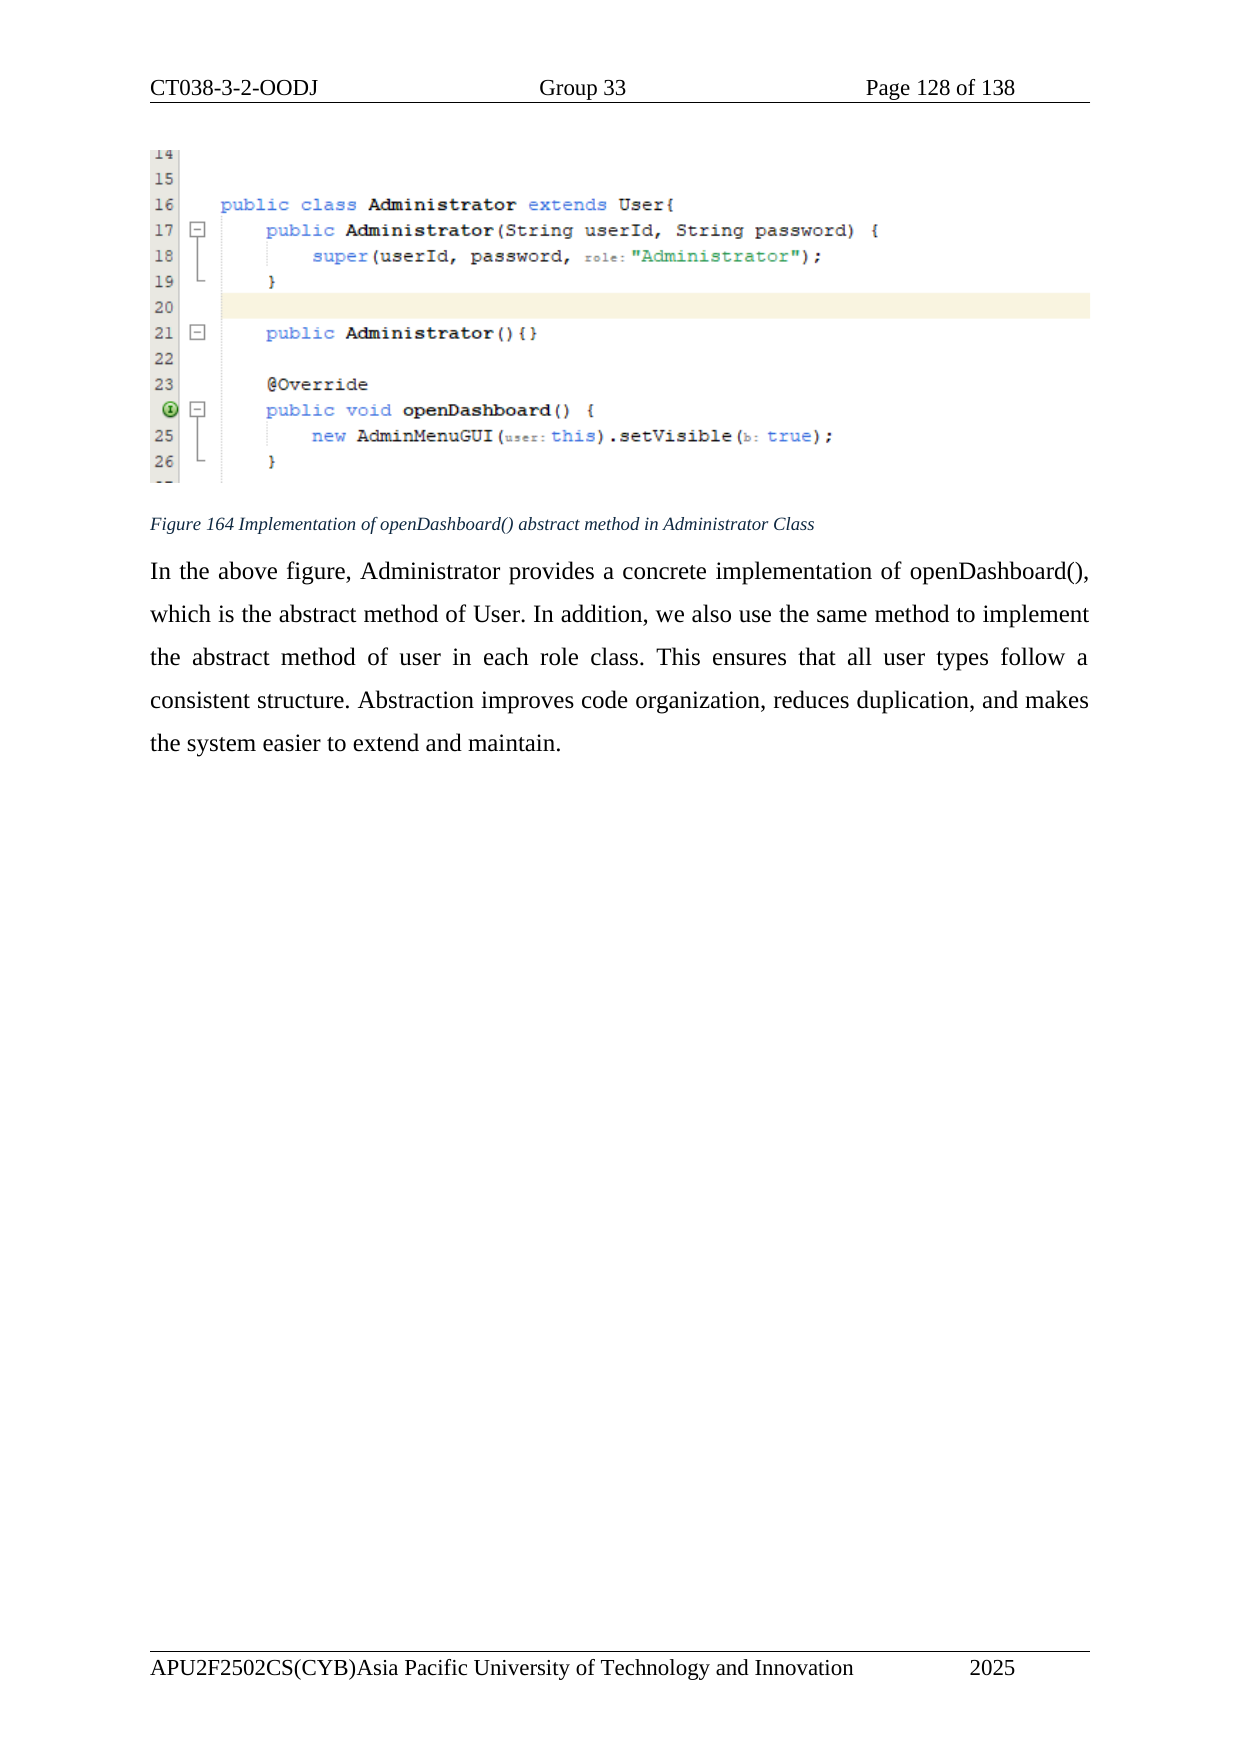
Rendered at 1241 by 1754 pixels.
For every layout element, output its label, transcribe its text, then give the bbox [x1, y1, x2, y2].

text Figure 164 Implementation of openDashboard() abstract method in Administrator Class [150, 513, 1090, 535]
text In the above figure, Administrator provides a concrete implementation of openDashboard(), which is the abstract method of User. In addition, we also use the same method to implement the abstract method of user in each role class. This ensures that all user types follow a consistent structure. Abstraction improves code organization, reduces duplication, and makes the system easier to extend and maintain. [150, 556, 1090, 757]
picture [150, 150, 1091, 483]
